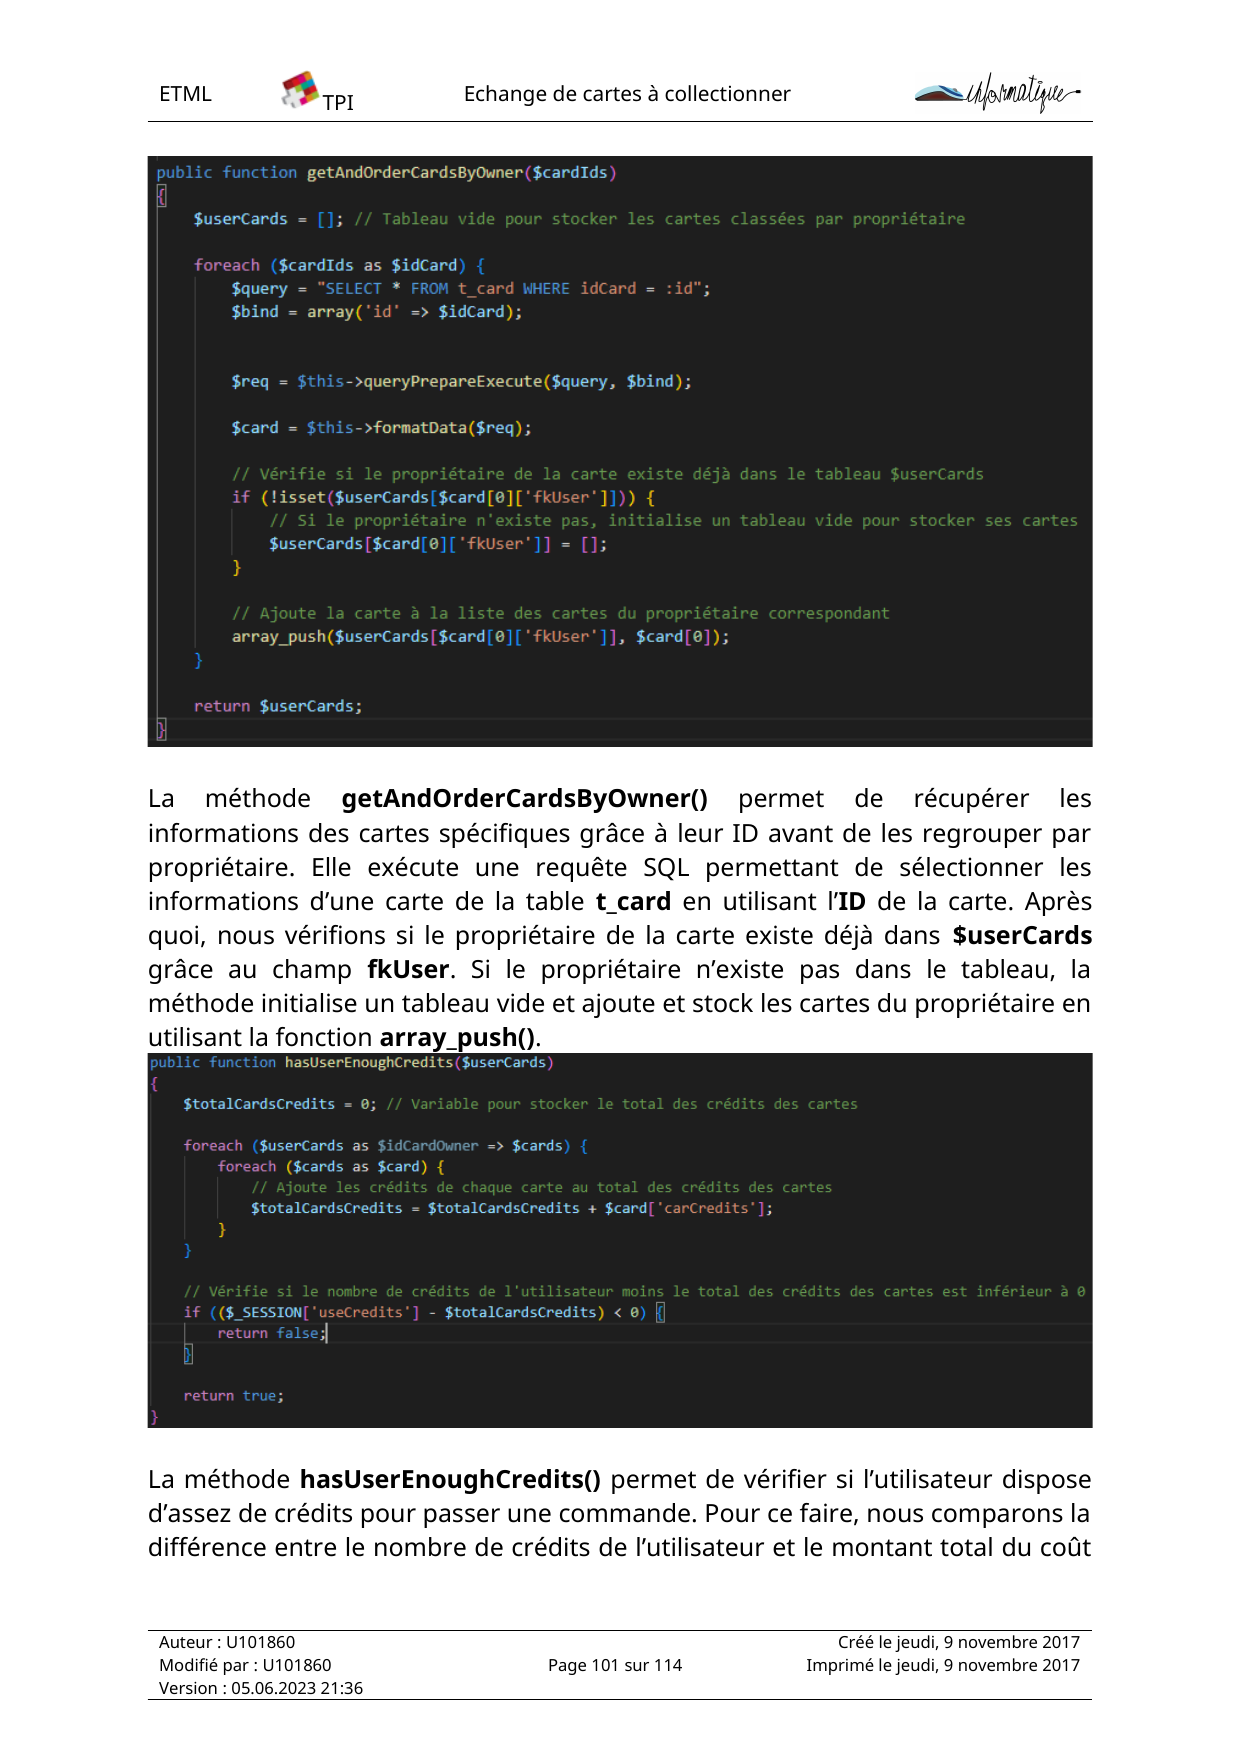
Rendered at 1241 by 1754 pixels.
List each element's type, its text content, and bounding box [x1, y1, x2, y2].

text La méthode getAndOrderCardsByOwner() permet de récupérer les informations des cartes spécifiques grâce à leur ID avant de les regrouper par propriétaire. Elle exécute une requête SQL permettant de sélectionner les informations d’une carte de la table t_card en utilisant l’ID de la carte. Après quoi, nous vérifions si le propriétaire de la carte existe déjà dans $userCards grâce au champ fkUser. Si le propriétaire n’existe pas dans le tableau, la méthode initialise un tableau vide et ajoute et stock les cartes du propriétaire en utilisant la fonction array_push(). [148, 781, 1092, 1053]
picture [147, 1053, 1093, 1428]
picture [147, 156, 1093, 747]
picture [276, 69, 323, 111]
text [148, 1462, 1092, 1564]
